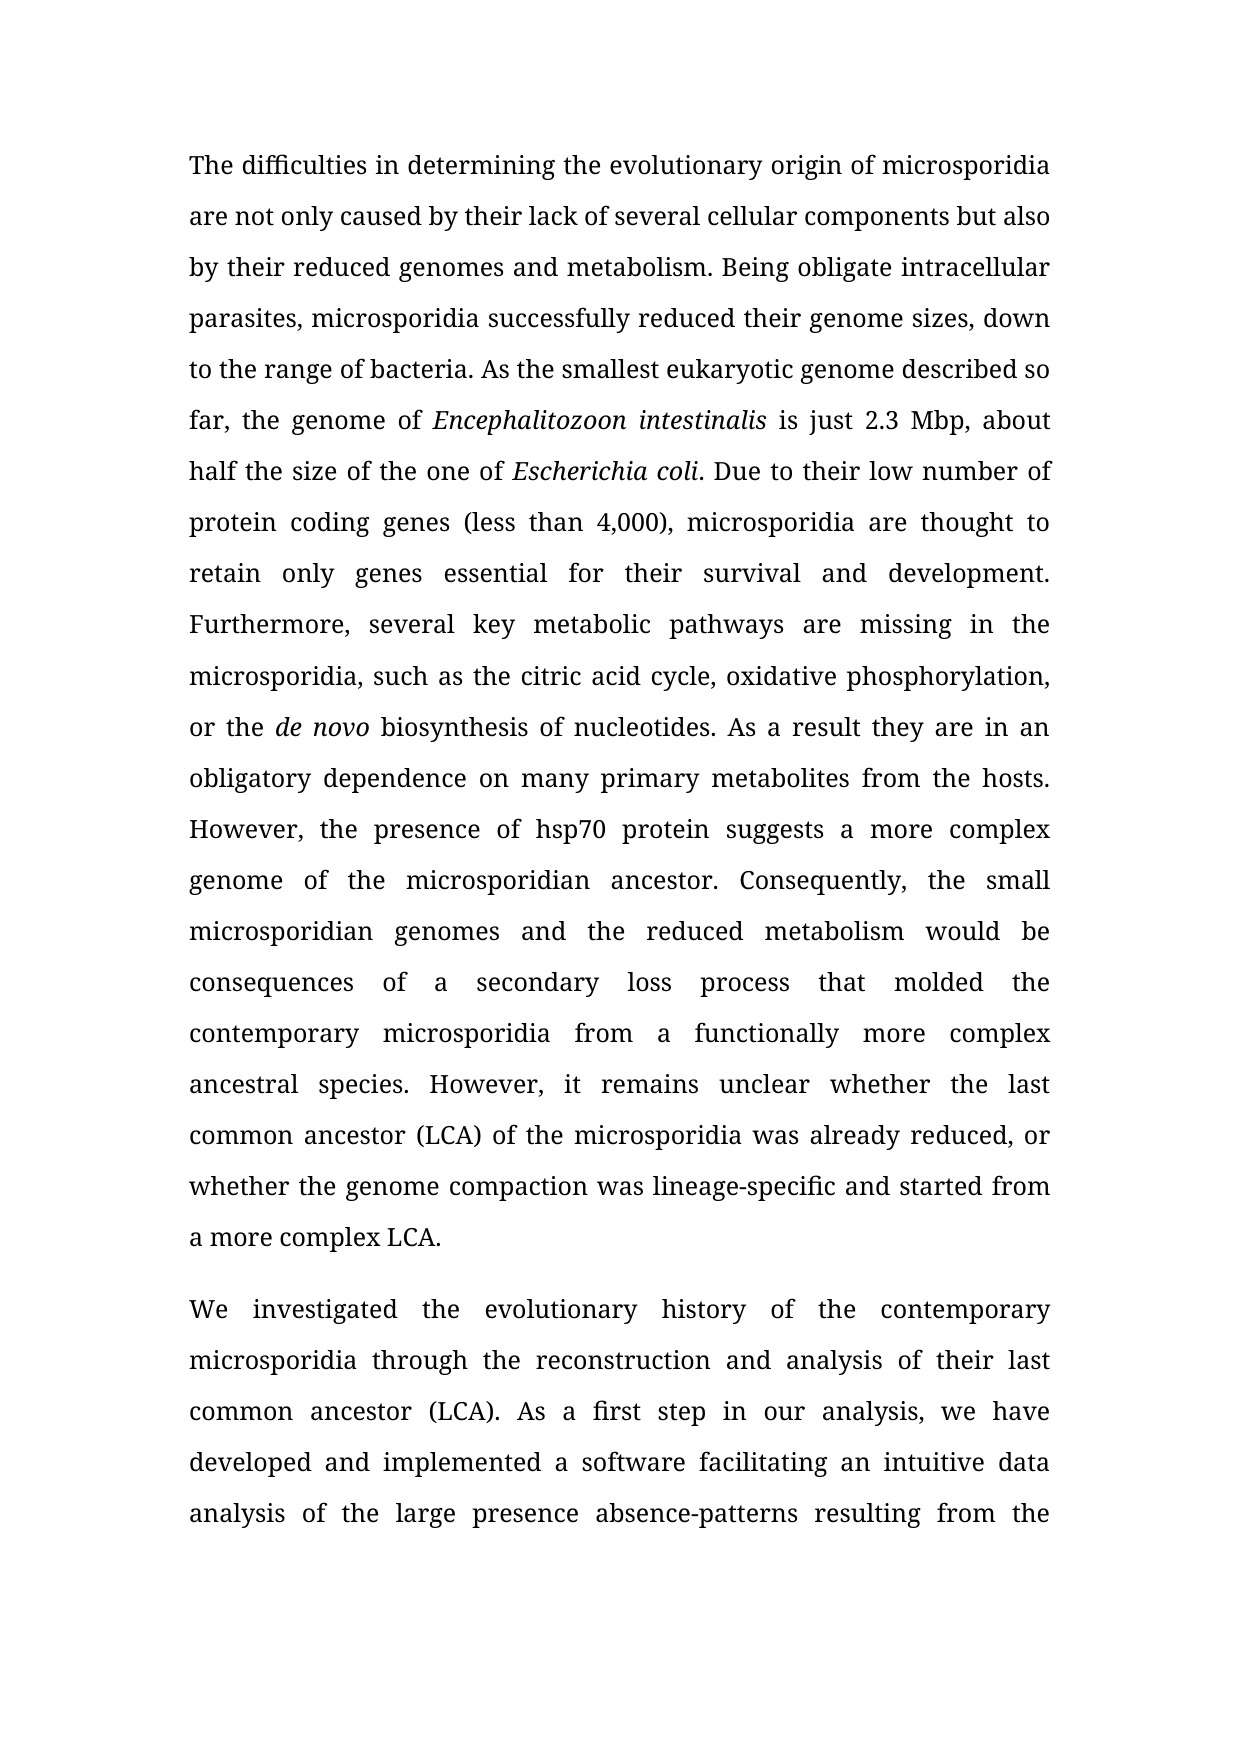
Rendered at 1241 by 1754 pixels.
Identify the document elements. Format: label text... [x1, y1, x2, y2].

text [189, 1291, 1051, 1530]
text The difficulties in determining the evolutionary origin of microsporidia are not only caused by their lack of several cellular components but also by their reduced genomes and metabolism. Being obligate intracellular parasites, microsporidia successfully reduced their genome sizes, down to the range of bacteria. As the smallest eukaryotic genome described so far, the genome of Encephalitozoon intestinalis is just 2.3 Mbp, about half the size of the one of Escherichia coli. Due to their low number of protein coding genes (less than 4,000), microsporidia are thought to retain only genes essential for their survival and development. Furthermore, several key metabolic pathways are missing in the microsporidia, such as the citric acid cycle, oxidative phosphorylation, or the de novo biosynthesis of nucleotides. As a result they are in an obligatory dependence on many primary metabolites from the hosts. However, the presence of hsp70 protein suggests a more complex genome of the microsporidian ancestor. Consequently, the small microsporidian genomes and the reduced metabolism would be consequences of a secondary loss process that molded the contemporary microsporidia from a functionally more complex ancestral species. However, it remains unclear whether the last common ancestor (LCA) of the microsporidia was already reduced, or whether the genome compaction was lineage-specific and started from a more complex LCA. [189, 148, 1051, 1254]
